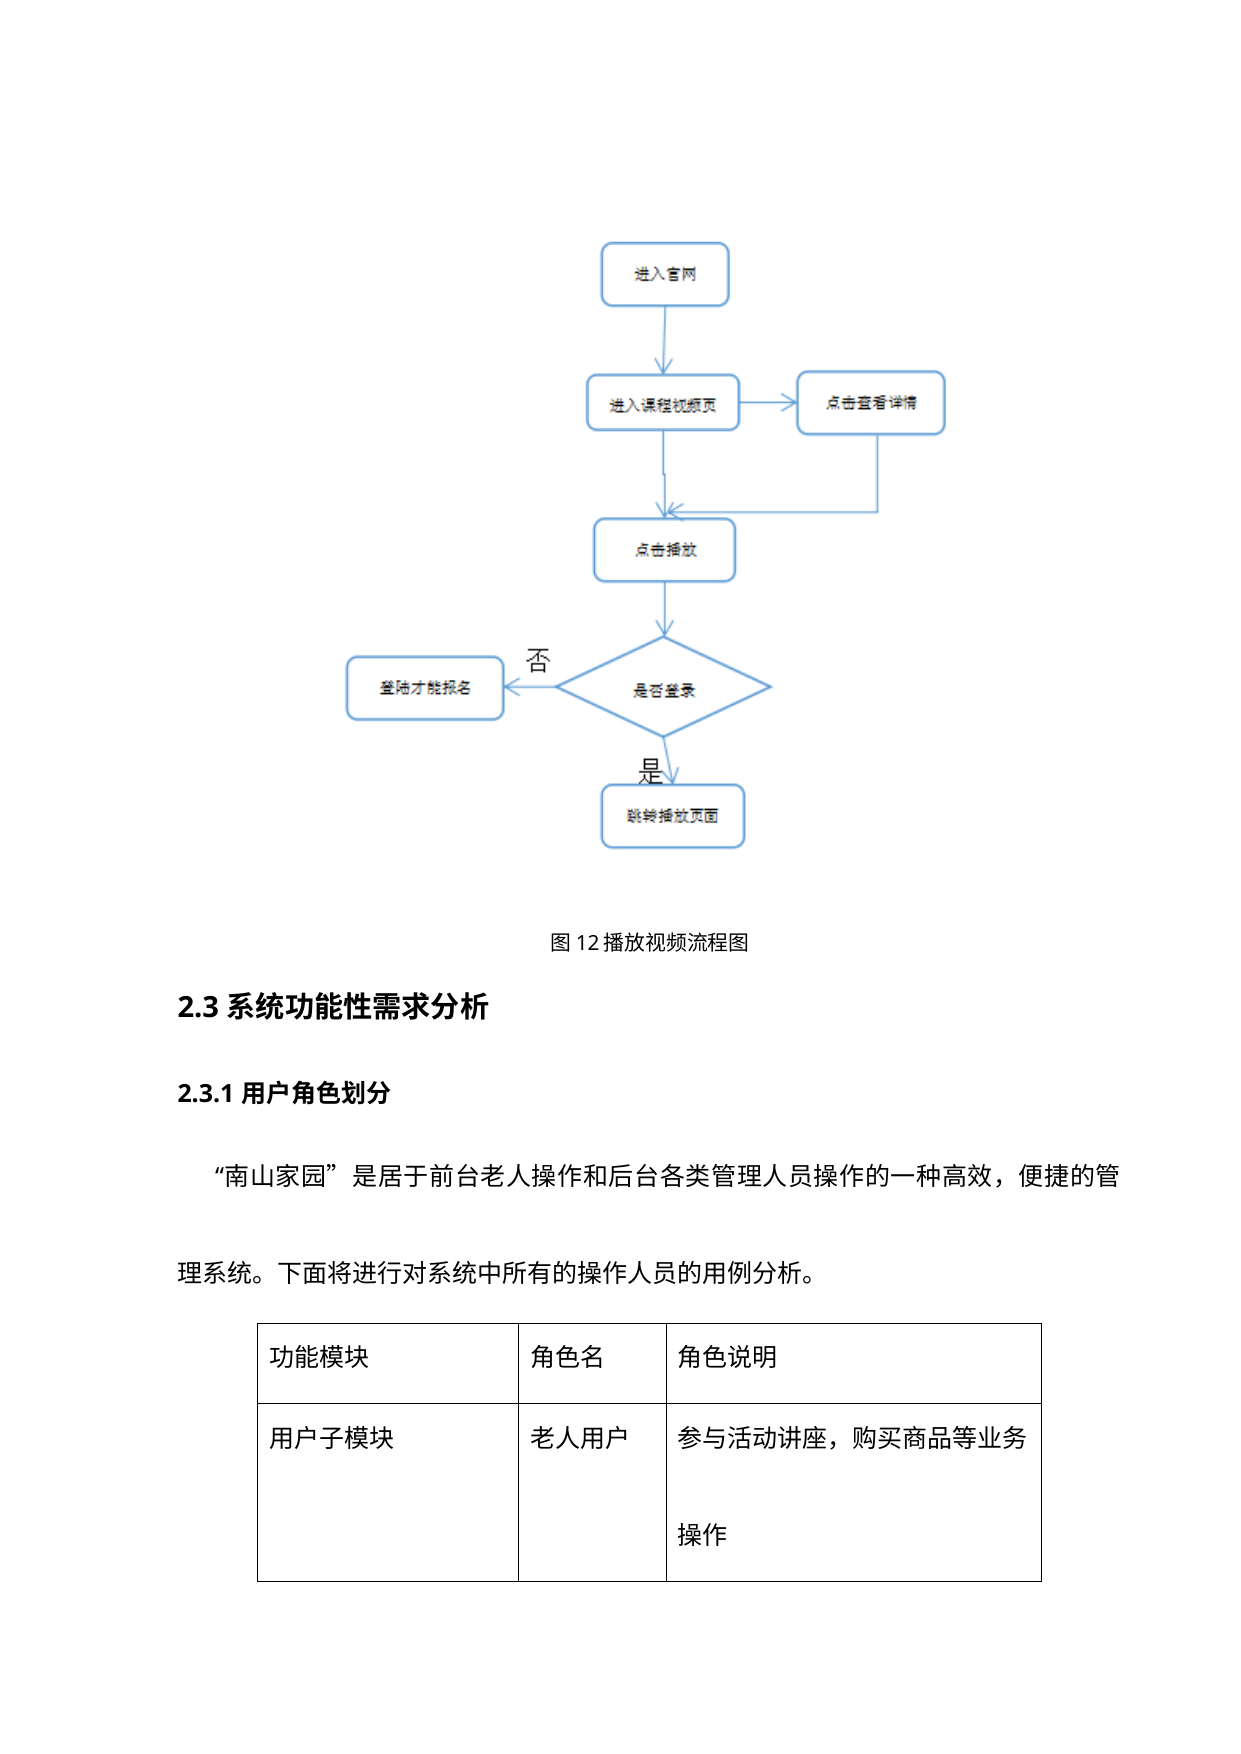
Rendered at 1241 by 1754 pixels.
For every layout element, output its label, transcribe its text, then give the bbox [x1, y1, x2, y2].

subtitle 2.3 系统功能性需求分析 [177, 972, 1122, 1037]
table_header 功能模块 [258, 1324, 518, 1403]
table_cell 老人用户 [519, 1404, 666, 1581]
text “南山家园”是居于前台老人操作和后台各类管理人员操作的一种高效，便捷的管理系统。下面将进行对系统中所有的操作人员的用例分析。 [177, 1142, 1122, 1304]
subtitle 2.3.1 用户角色划分 [177, 1059, 1122, 1124]
table_cell 用户子模块 [258, 1404, 518, 1581]
text 图 12播放视频流程图 [177, 925, 1122, 957]
table_cell 参与活动讲座，购买商品等业务操作 [667, 1404, 1041, 1581]
picture [317, 192, 982, 881]
table_header 角色名 [519, 1324, 666, 1403]
table_header 角色说明 [667, 1324, 1041, 1403]
